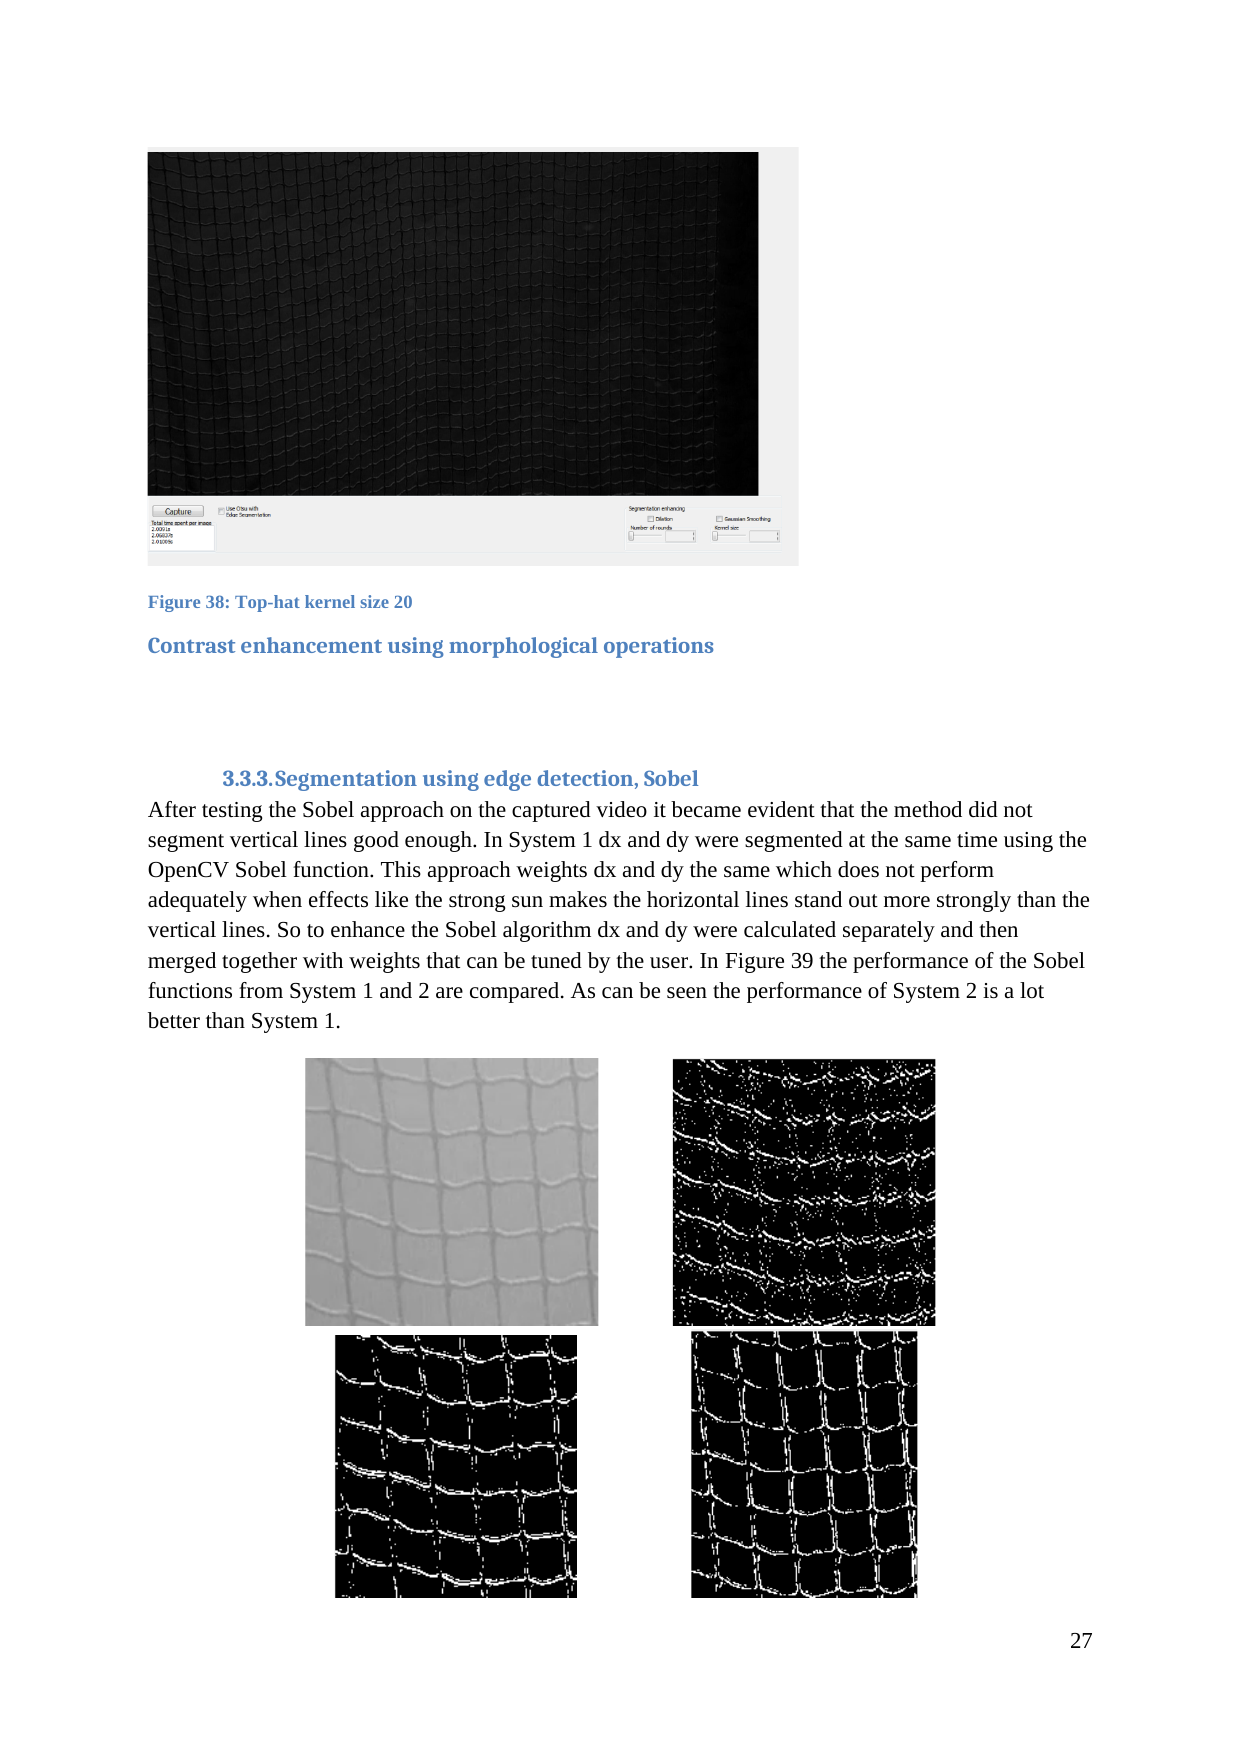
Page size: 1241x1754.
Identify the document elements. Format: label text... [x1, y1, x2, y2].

text After testing the Sobel approach on the captured video it became evident that the method did not segment vertical lines good enough. In System 1 dx and dy were segmented at the same time using the OpenCV Sobel function. This approach weights dx and dy the same which does not perform adequately when effects like the strong sun makes the horizontal lines stand out more strongly than the vertical lines. So to enhance the Sobel algorithm dx and dy were calculated separately and then merged together with weights that can be tuned by the user. In Figure 38 the performance of the Sobel functions from System 1 and 2 are compared. As can be seen the performance of System 2 is a lot better than System 1. [148, 796, 1093, 1033]
picture [691, 1329, 918, 1598]
picture [672, 1058, 936, 1326]
picture [334, 1335, 577, 1598]
picture [147, 147, 799, 566]
subtitle Segmentation using edge detection, Sobel [223, 765, 1093, 792]
subtitle Contrast enhancement using morphological operations [148, 633, 1093, 659]
text Figure 38: Top-hat kernel size 20 [148, 591, 1093, 612]
picture [305, 1058, 599, 1326]
